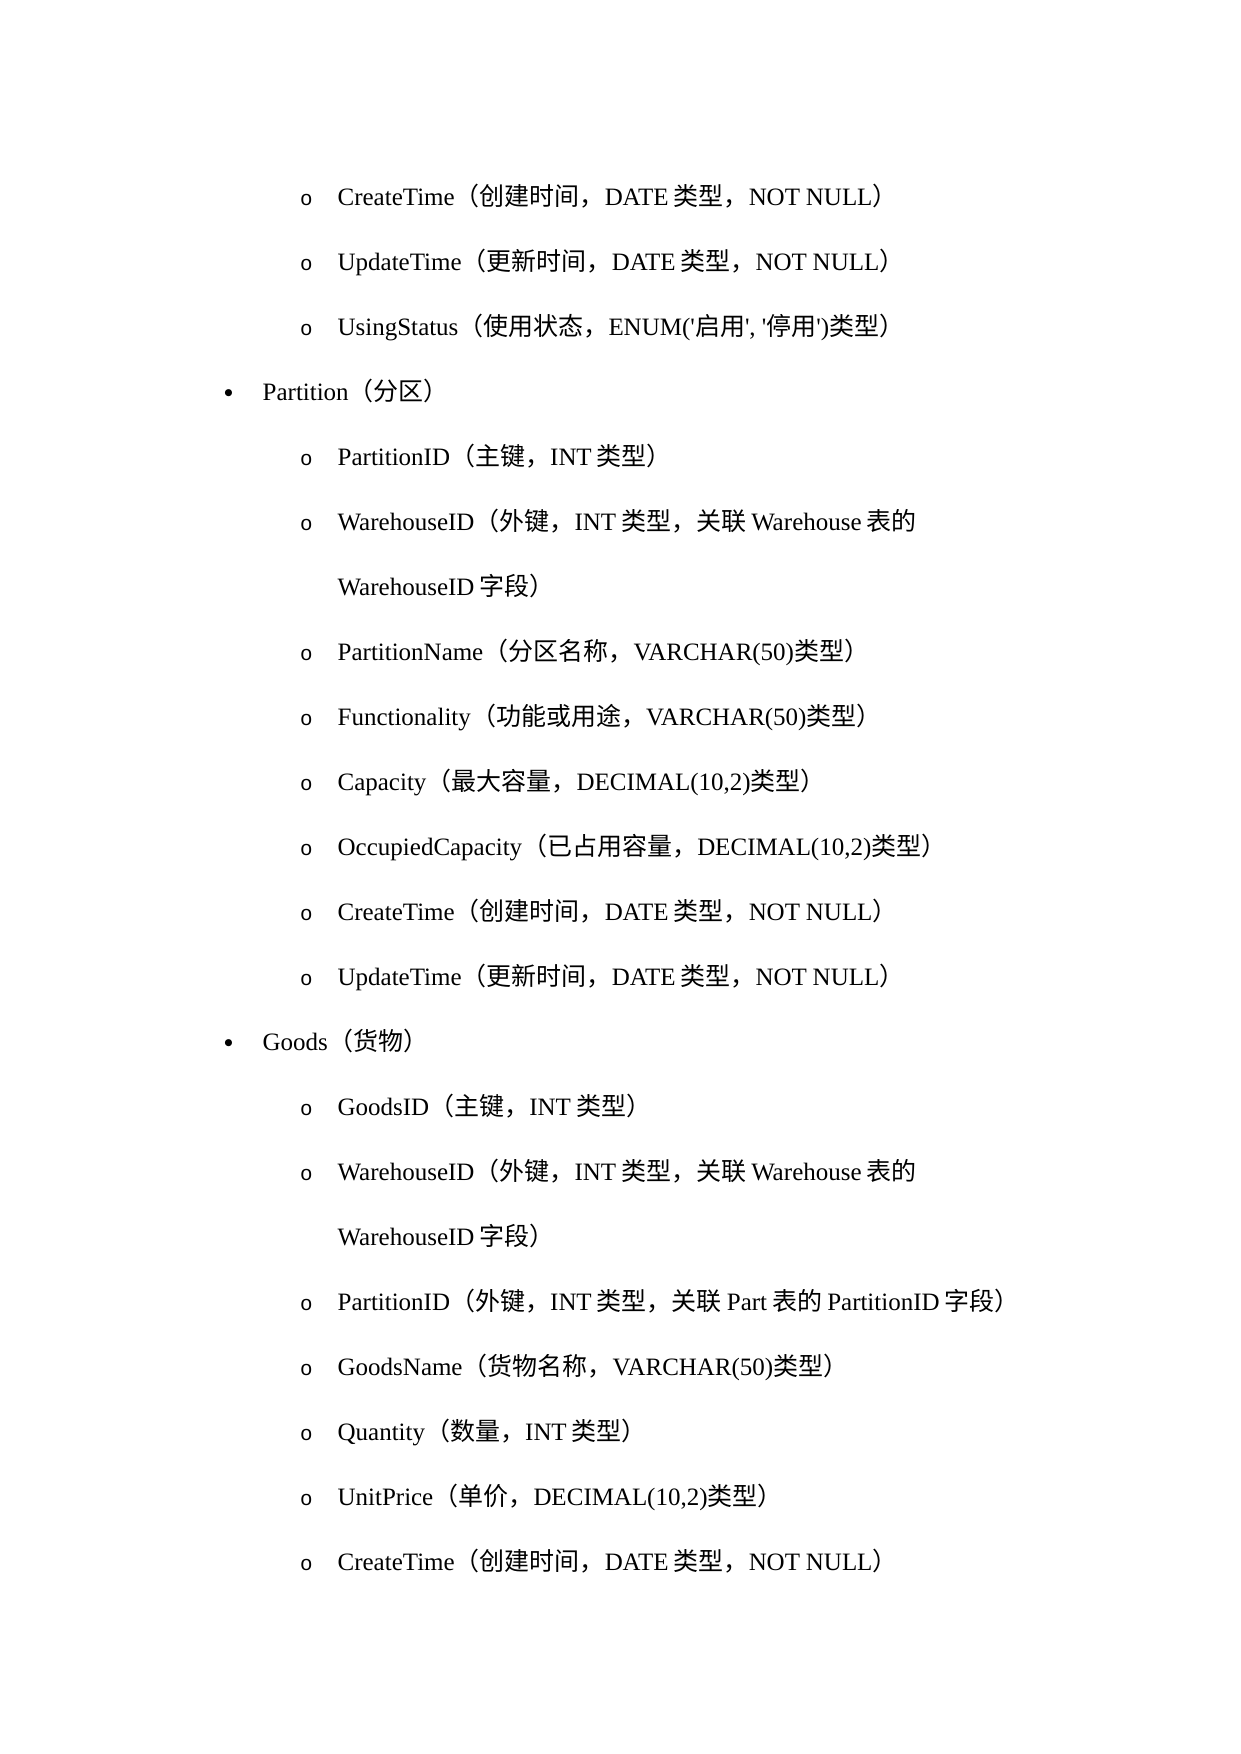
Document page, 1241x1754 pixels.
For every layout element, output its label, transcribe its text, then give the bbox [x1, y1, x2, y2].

list WarehouseID（外键，INT类型，关联Warehouse表的WarehouseID字段） [300, 1137, 1053, 1267]
list GoodsName（货物名称，VARCHAR(50)类型） [300, 1332, 1053, 1397]
list UnitPrice（单价，DECIMAL(10,2)类型） [300, 1462, 1053, 1527]
list CreateTime（创建时间，DATE类型，NOT NULL） [300, 162, 1053, 227]
list PartitionName（分区名称，VARCHAR(50)类型） [300, 617, 1053, 682]
list OccupiedCapacity（已占用容量，DECIMAL(10,2)类型） [300, 812, 1053, 877]
list PartitionID（外键，INT类型，关联Part表的PartitionID字段） [300, 1267, 1053, 1332]
list UsingStatus（使用状态，ENUM('启用', '停用')类型） [300, 292, 1053, 357]
list Functionality（功能或用途，VARCHAR(50)类型） [300, 682, 1053, 747]
list CreateTime（创建时间，DATE类型，NOT NULL） [300, 877, 1053, 942]
list Goods（货物） [225, 1007, 1053, 1072]
list WarehouseID（外键，INT类型，关联Warehouse表的WarehouseID字段） [300, 487, 1053, 617]
list Partition（分区） [225, 357, 1053, 422]
list UpdateTime（更新时间，DATE类型，NOT NULL） [300, 942, 1053, 1007]
list UpdateTime（更新时间，DATE类型，NOT NULL） [300, 227, 1053, 292]
list CreateTime（创建时间，DATE类型，NOT NULL） [300, 1527, 1053, 1592]
list PartitionID（主键，INT类型） [300, 422, 1053, 487]
list GoodsID（主键，INT类型） [300, 1072, 1053, 1137]
list Capacity（最大容量，DECIMAL(10,2)类型） [300, 747, 1053, 812]
list Quantity（数量，INT类型） [300, 1397, 1053, 1462]
